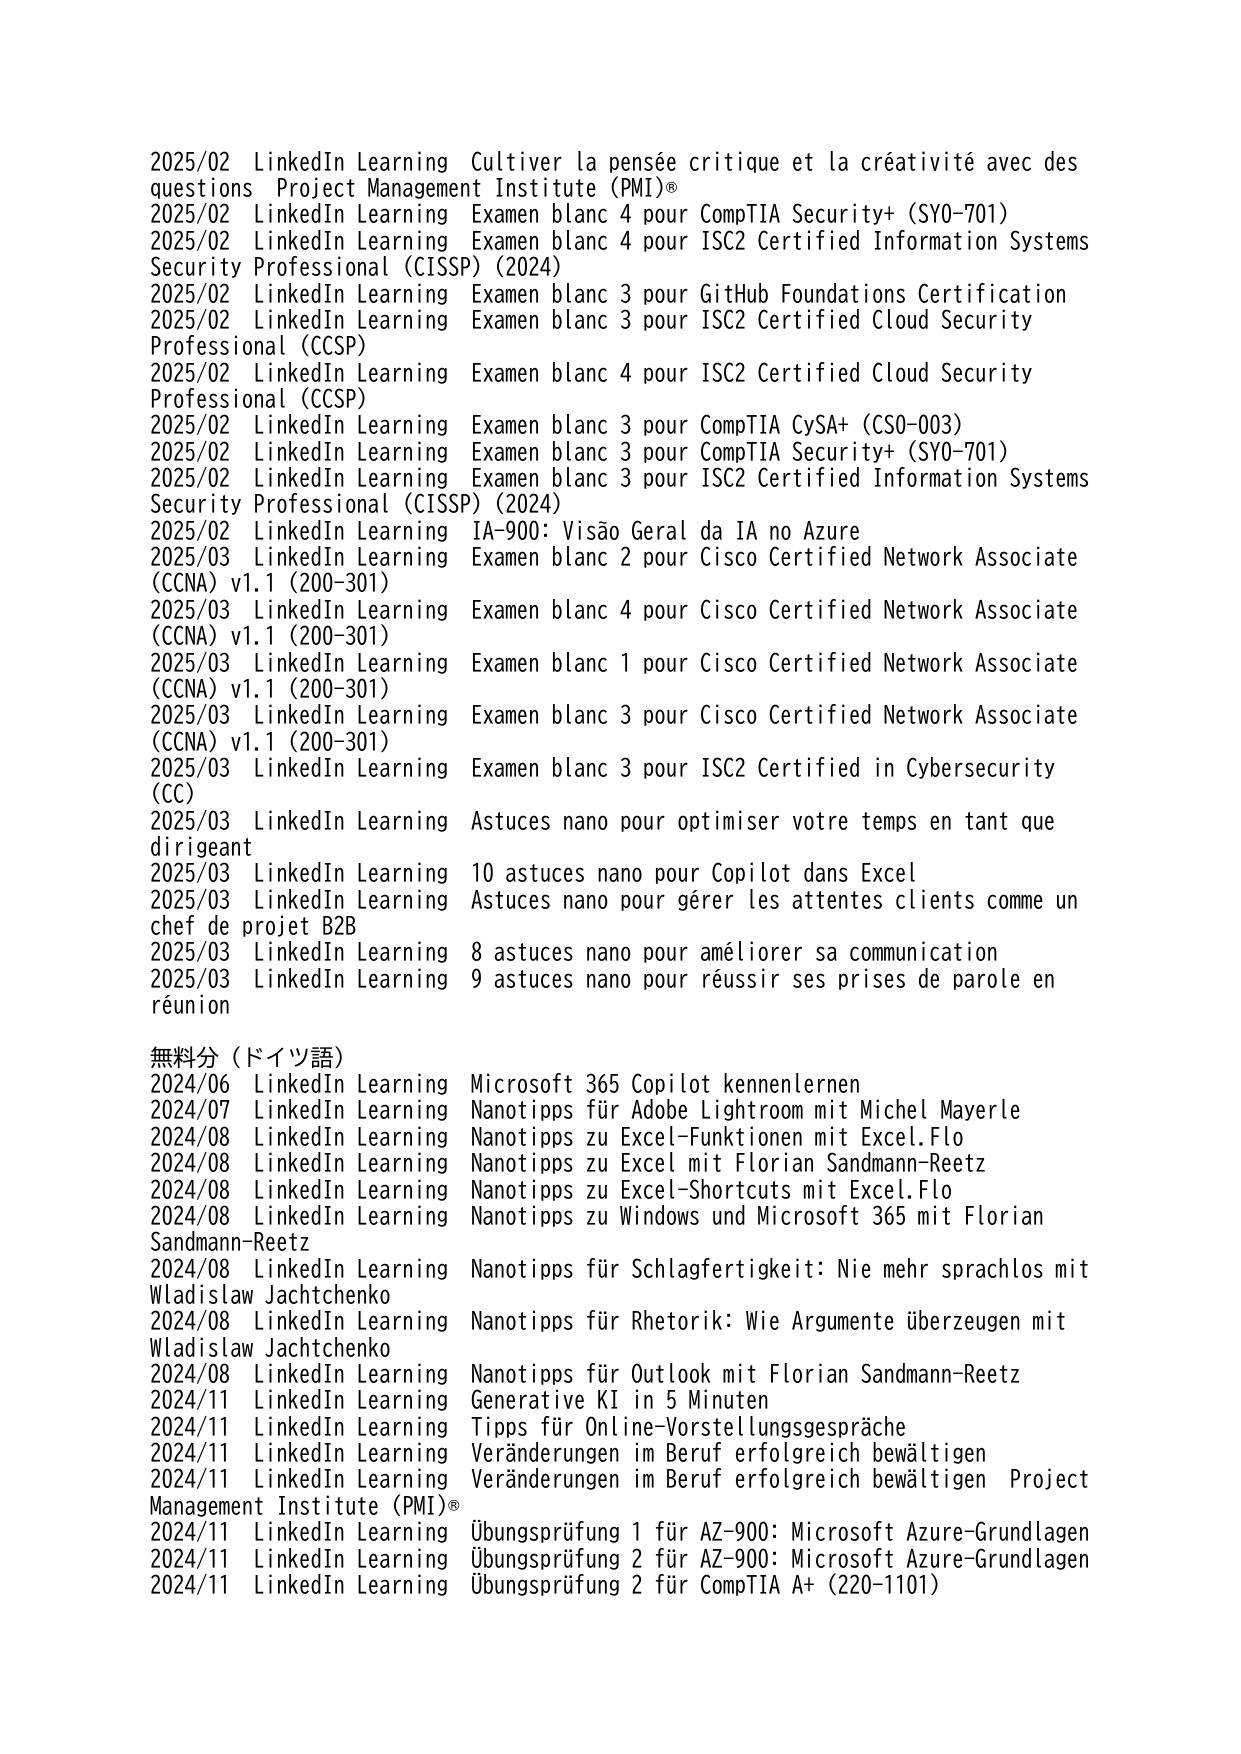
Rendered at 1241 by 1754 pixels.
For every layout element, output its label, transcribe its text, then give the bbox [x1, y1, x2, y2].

text 2025/02 LinkedIn Learning Examen blanc 4 pour ISC2 Certified Cloud Security Professional (CCSP) [150, 361, 1090, 410]
text 2024/08 LinkedIn Learning Nanotipps zu Excel-Funktionen mit Excel.Flo [150, 1125, 1090, 1148]
text 2025/02 LinkedIn Learning Examen blanc 4 pour ISC2 Certified Information Systems Security Professional (CISSP) (2024) [150, 229, 1090, 278]
text 2024/11 LinkedIn Learning Übungsprüfung 2 für AZ-900: Microsoft Azure-Grundlagen [150, 1547, 1090, 1570]
text 2025/02 LinkedIn Learning Examen blanc 4 pour CompTIA Security+ (SY0-701) [150, 203, 1090, 226]
text 2025/03 LinkedIn Learning 10 astuces nano pour Copilot dans Excel [150, 862, 1090, 884]
text 2024/11 LinkedIn Learning Veränderungen im Beruf erfolgreich bewältigen [150, 1441, 1090, 1464]
text 2025/02 LinkedIn Learning Cultiver la pensée critique et la créativité avec des questions Project Management Institute (PMI)® [150, 150, 1090, 199]
text 2025/02 LinkedIn Learning IA-900: Visão Geral da IA no Azure [150, 519, 1090, 542]
text 無料分（ドイツ語） [150, 1046, 1090, 1069]
text 2024/11 LinkedIn Learning Übungsprüfung 1 für AZ-900: Microsoft Azure-Grundlagen [150, 1520, 1090, 1543]
text 2024/11 LinkedIn Learning Generative KI in 5 Minuten [150, 1389, 1090, 1412]
text 2025/03 LinkedIn Learning Examen blanc 3 pour Cisco Certified Network Associate (CCNA) v1.1 (200-301) [150, 703, 1090, 753]
text 2025/02 LinkedIn Learning Examen blanc 3 pour ISC2 Certified Information Systems Security Professional (CISSP) (2024) [150, 466, 1090, 516]
text 2025/03 LinkedIn Learning Examen blanc 1 pour Cisco Certified Network Associate (CCNA) v1.1 (200-301) [150, 651, 1090, 700]
text 2024/08 LinkedIn Learning Nanotipps für Outlook mit Florian Sandmann-Reetz [150, 1362, 1090, 1385]
text 2024/07 LinkedIn Learning Nanotipps für Adobe Lightroom mit Michel Mayerle [150, 1099, 1090, 1122]
text 2025/03 LinkedIn Learning Examen blanc 4 pour Cisco Certified Network Associate (CCNA) v1.1 (200-301) [150, 598, 1090, 647]
text 2025/03 LinkedIn Learning Astuces nano pour gérer les attentes clients comme un chef de projet B2B [150, 888, 1090, 937]
text 2024/08 LinkedIn Learning Nanotipps für Rhetorik: Wie Argumente überzeugen mit Wladislaw Jachtchenko [150, 1309, 1090, 1359]
text 2024/08 LinkedIn Learning Nanotipps zu Windows und Microsoft 365 mit Florian Sandmann-Reetz [150, 1204, 1090, 1253]
text 2025/03 LinkedIn Learning 9 astuces nano pour réussir ses prises de parole en réunion [150, 967, 1090, 1016]
text 2024/08 LinkedIn Learning Nanotipps zu Excel mit Florian Sandmann-Reetz [150, 1151, 1090, 1174]
text 2025/02 LinkedIn Learning Examen blanc 3 pour CompTIA CySA+ (CS0-003) [150, 413, 1090, 436]
text 2025/03 LinkedIn Learning Astuces nano pour optimiser votre temps en tant que dirigeant [150, 809, 1090, 858]
text 2025/03 LinkedIn Learning Examen blanc 2 pour Cisco Certified Network Associate (CCNA) v1.1 (200-301) [150, 545, 1090, 594]
text 2024/08 LinkedIn Learning Nanotipps zu Excel-Shortcuts mit Excel.Flo [150, 1178, 1090, 1201]
text 2024/11 LinkedIn Learning Veränderungen im Beruf erfolgreich bewältigen Project Management Institute (PMI)® [150, 1468, 1090, 1517]
text 2024/11 LinkedIn Learning Tipps für Online-Vorstellungsgespräche [150, 1415, 1090, 1438]
text 2024/08 LinkedIn Learning Nanotipps für Schlagfertigkeit: Nie mehr sprachlos mit Wladislaw Jachtchenko [150, 1257, 1090, 1306]
text 2025/03 LinkedIn Learning Examen blanc 3 pour ISC2 Certified in Cybersecurity (CC) [150, 756, 1090, 805]
text 2025/02 LinkedIn Learning Examen blanc 3 pour CompTIA Security+ (SY0-701) [150, 440, 1090, 463]
text 2025/02 LinkedIn Learning Examen blanc 3 pour ISC2 Certified Cloud Security Professional (CCSP) [150, 308, 1090, 357]
text 2025/02 LinkedIn Learning Examen blanc 3 pour GitHub Foundations Certification [150, 282, 1090, 305]
text 2025/03 LinkedIn Learning 8 astuces nano pour améliorer sa communication [150, 941, 1090, 963]
text 2024/11 LinkedIn Learning Übungsprüfung 2 für CompTIA A+ (220-1101) [150, 1573, 1090, 1596]
text 2024/06 LinkedIn Learning Microsoft 365 Copilot kennenlernen [150, 1072, 1090, 1095]
